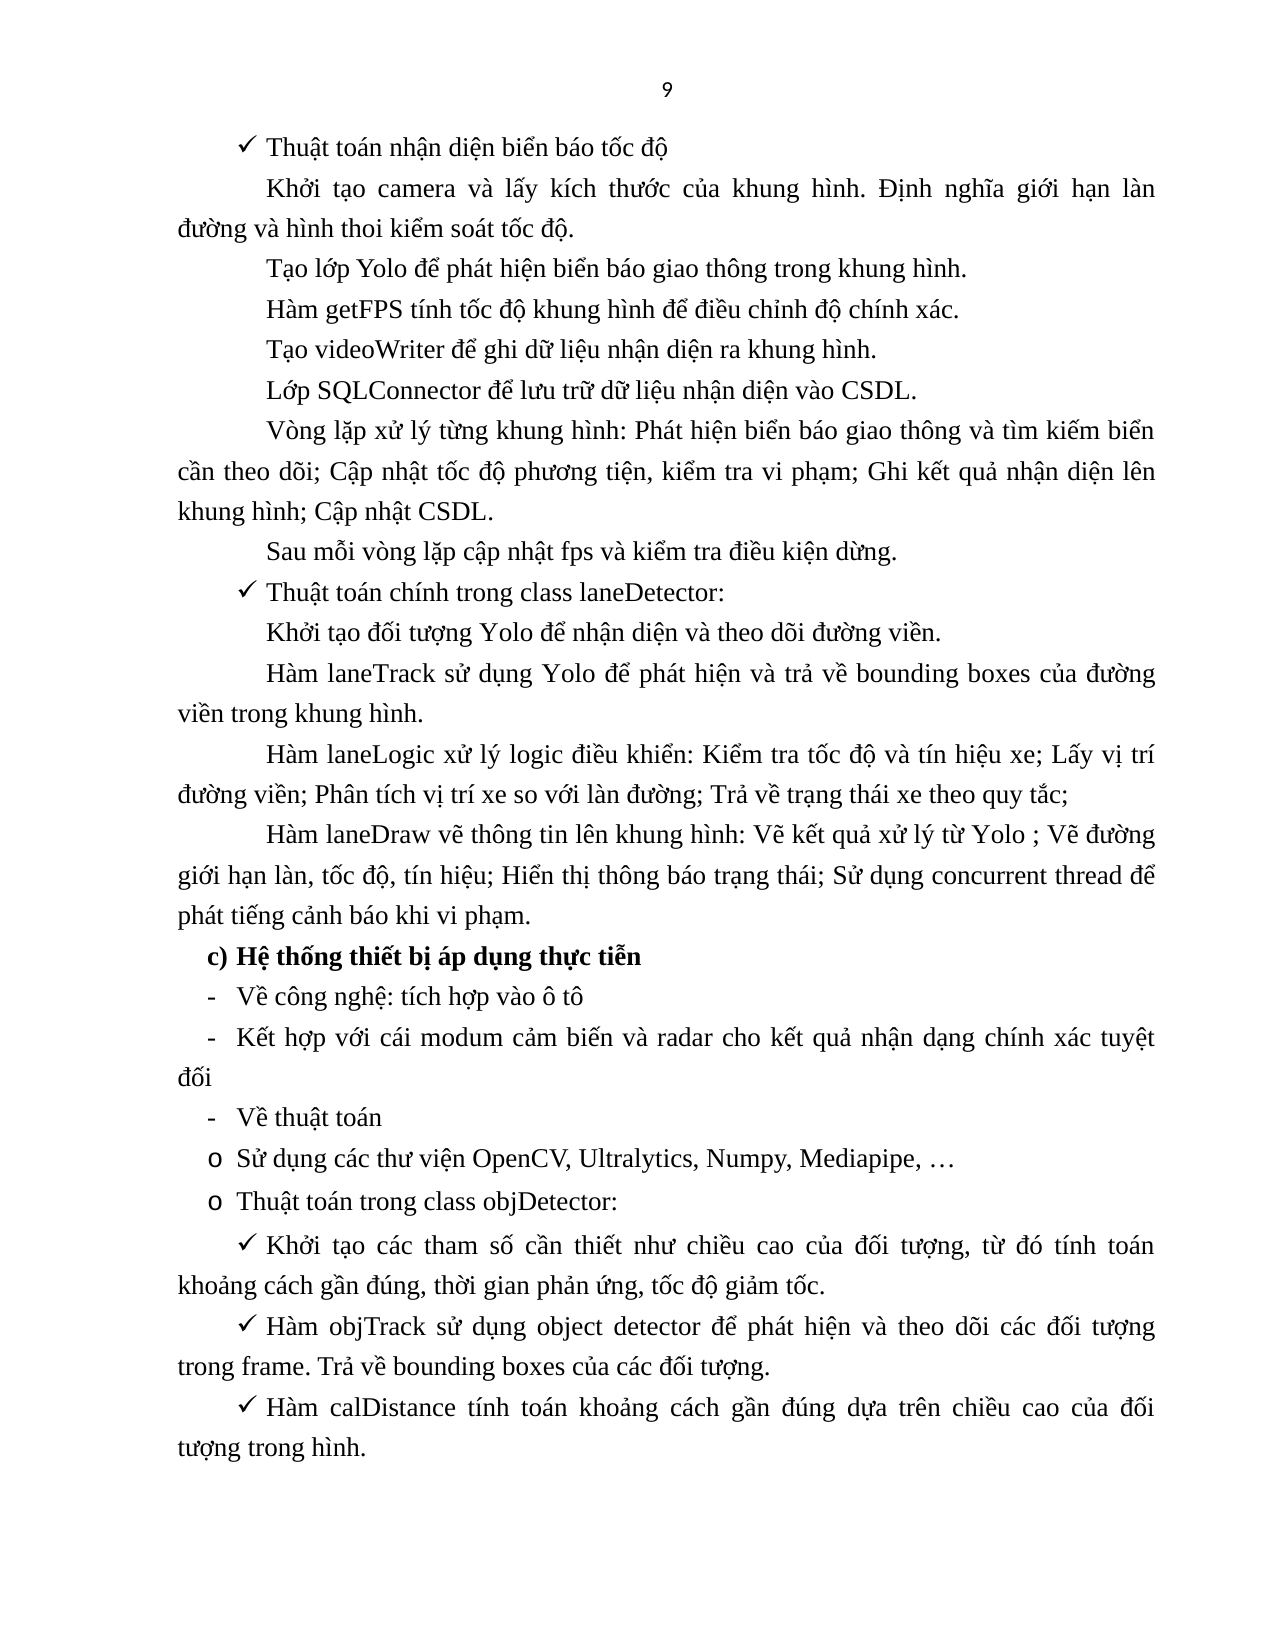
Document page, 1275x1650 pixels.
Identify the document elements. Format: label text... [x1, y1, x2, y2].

list Tạo videoWriter để ghi dữ liệu nhận diện ra khung hình. [177, 333, 1157, 364]
list Hàm laneDraw vẽ thông tin lên khung hình: Vẽ kết quả xử lý từ Yolo ; Vẽ đường giới hạn làn, tốc độ, tín hiệu; Hiển thị thông báo trạng thái; Sử dụng concurrent thread để phát tiếng cảnh báo khi vi phạm. [177, 818, 1157, 931]
list Hàm calDistance tính toán khoảng cách gần đúng dựa trên chiều cao của đối tượng trong hình. [177, 1391, 1157, 1462]
list Khởi tạo camera và lấy kích thước của khung hình. Định nghĩa giới hạn làn đường và hình thoi kiểm soát tốc độ. [177, 172, 1157, 243]
list Thuật toán trong class objDetector: [177, 1185, 1157, 1219]
list Hàm objTrack sử dụng object detector để phát hiện và theo dõi các đối tượng trong frame. Trả về bounding boxes của các đối tượng. [177, 1310, 1157, 1381]
list Hàm getFPS tính tốc độ khung hình để điều chỉnh độ chính xác. [177, 293, 1157, 324]
list Về công nghệ: tích hợp vào ô tô [177, 980, 1157, 1011]
list Khởi tạo các tham số cần thiết như chiều cao của đối tượng, từ đó tính toán khoảng cách gần đúng, thời gian phản ứng, tốc độ giảm tốc. [177, 1229, 1157, 1300]
list Lớp SQLConnector để lưu trữ dữ liệu nhận diện vào CSDL. [177, 374, 1157, 405]
list Hệ thống thiết bị áp dụng thực tiễn [177, 940, 1157, 971]
list Thuật toán nhận diện biển báo tốc độ [177, 131, 1157, 162]
list Tạo lớp Yolo để phát hiện biển báo giao thông trong khung hình. [177, 252, 1157, 284]
list Về thuật toán [177, 1101, 1157, 1133]
list Sau mỗi vòng lặp cập nhật fps và kiểm tra điều kiện dừng. [177, 535, 1157, 567]
list Khởi tạo đối tượng Yolo để nhận diện và theo dõi đường viền. [177, 616, 1157, 648]
list Vòng lặp xử lý từng khung hình: Phát hiện biển báo giao thông và tìm kiếm biển cần theo dõi; Cập nhật tốc độ phương tiện, kiểm tra vi phạm; Ghi kết quả nhận diện lên khung hình; Cập nhật CSDL. [177, 414, 1157, 526]
list Thuật toán chính trong class laneDetector: [177, 576, 1157, 607]
list Hàm laneTrack sử dụng Yolo để phát hiện và trả về bounding boxes của đường viền trong khung hình. [177, 657, 1157, 728]
list Sử dụng các thư viện OpenCV, Ultralytics, Numpy, Mediapipe, … [177, 1142, 1157, 1175]
list Hàm laneLogic xử lý logic điều khiển: Kiểm tra tốc độ và tín hiệu xe; Lấy vị trí đường viền; Phân tích vị trí xe so với làn đường; Trả về trạng thái xe theo quy tắc; [177, 738, 1157, 809]
list Kết hợp với cái modum cảm biến và radar cho kết quả nhận dạng chính xác tuyệt đối [177, 1021, 1157, 1092]
